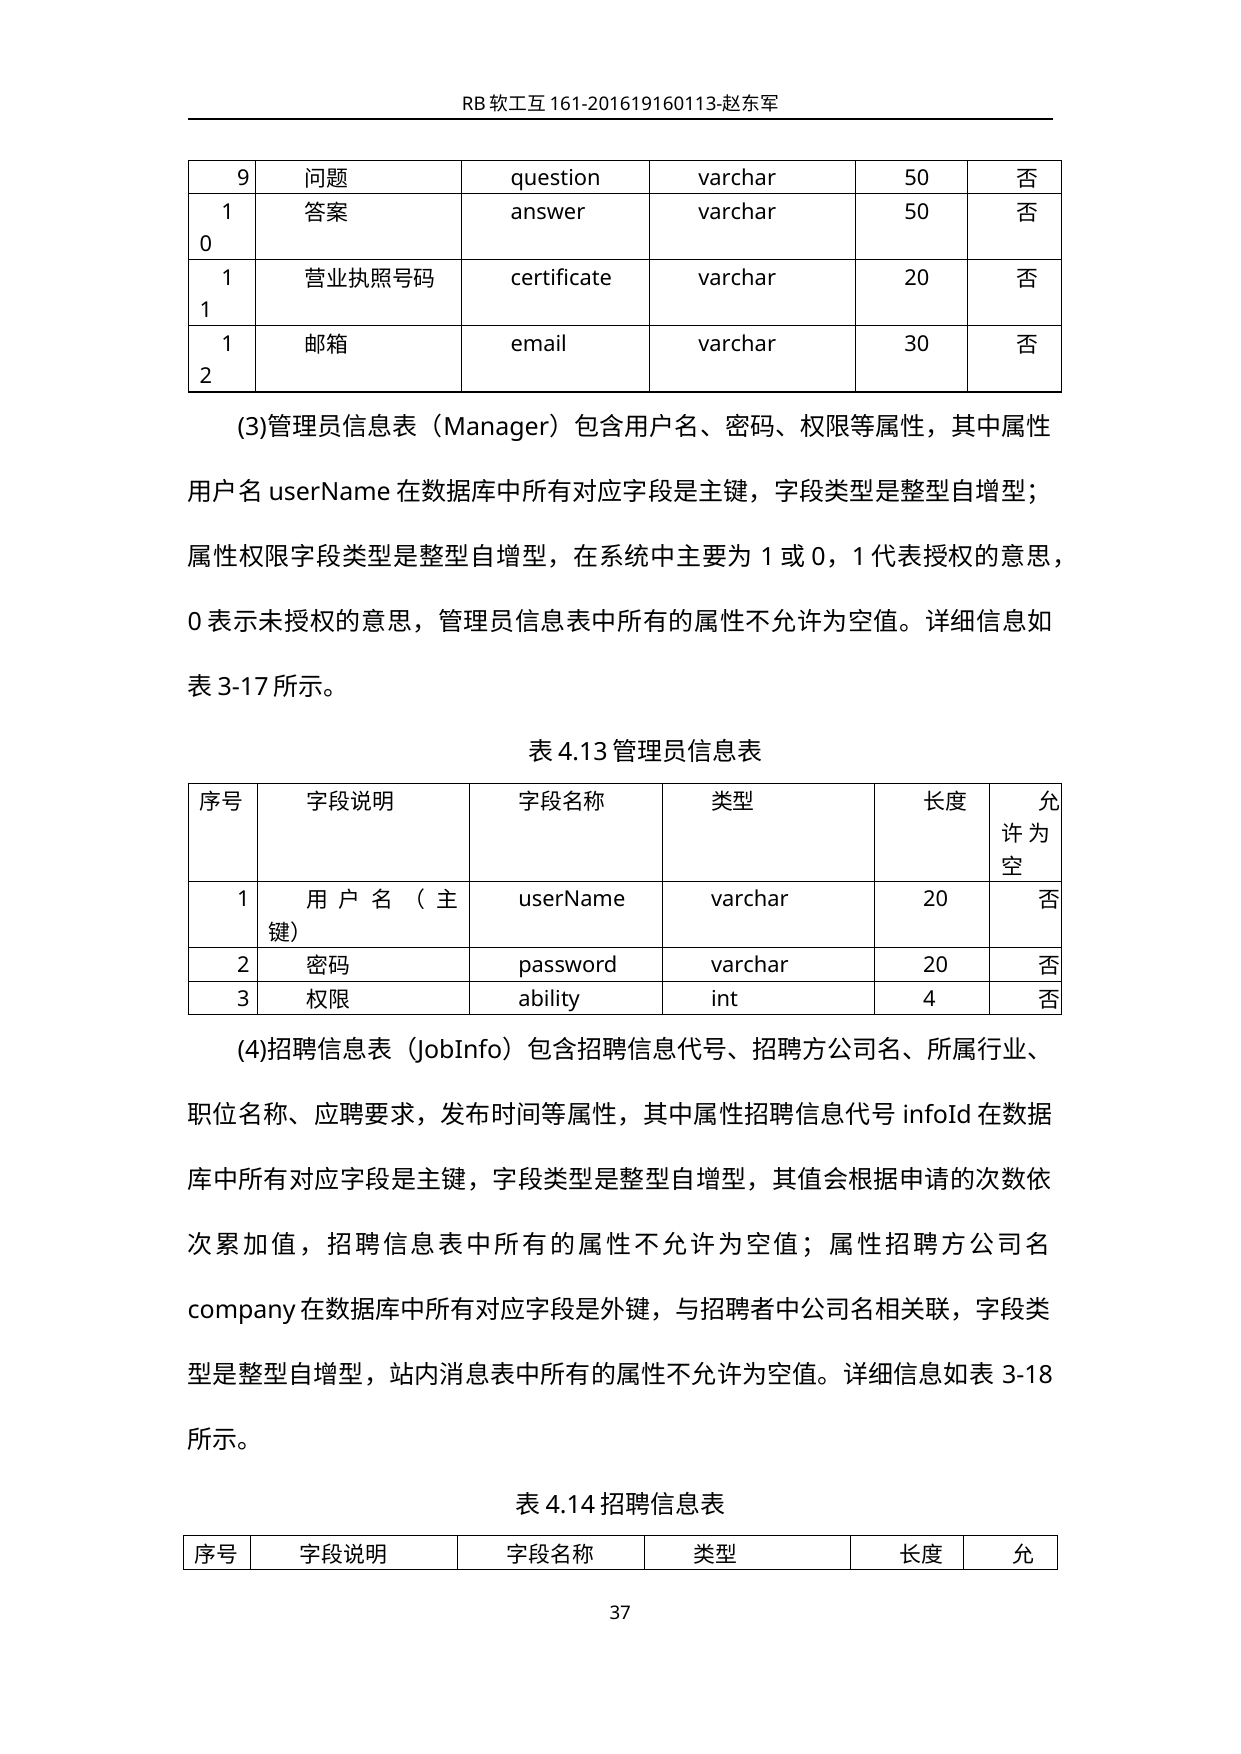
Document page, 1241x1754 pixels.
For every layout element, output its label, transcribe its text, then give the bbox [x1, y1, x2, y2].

table_cell 否 [990, 982, 1061, 1014]
text 表4.13管理员信息表 [187, 717, 1053, 782]
table_cell 11 [189, 260, 255, 325]
table_cell 20 [875, 882, 989, 947]
text 表4.14招聘信息表 [187, 1470, 1053, 1535]
table_header 字段说明 [251, 1536, 457, 1569]
table_header 序号 [184, 1536, 250, 1569]
table_cell answer [462, 194, 649, 259]
table_header 允许为空 [990, 784, 1061, 881]
table_cell 否 [968, 161, 1061, 193]
table_cell 否 [968, 326, 1061, 391]
table_header 字段名称 [458, 1536, 644, 1569]
table_cell 否 [968, 194, 1061, 259]
table_cell 10 [189, 194, 255, 259]
text (4)招聘信息表（JobInfo）包含招聘信息代号、招聘方公司名、所属行业、职位名称、应聘要求，发布时间等属性，其中属性招聘信息代号infoId在数据库中所有对应字段是主键，字段类型是整型自增型，其值会根据申请的次数依次累加值，招聘信息表中所有的属性不允许为空值；属性招聘方公司名company在数据库中所有对应字段是外键，与招聘者中公司名相关联，字段类型是整型自增型，站内消息表中所有的属性不允许为空值。详细信息如表3-18所示。 [187, 1015, 1053, 1470]
table_cell varchar [650, 161, 855, 193]
table_cell 营业执照号码 [256, 260, 461, 325]
table_header 字段说明 [258, 784, 469, 881]
table_cell 答案 [256, 194, 461, 259]
table_cell 否 [990, 882, 1061, 947]
table_cell 20 [856, 260, 967, 325]
table_cell email [462, 326, 649, 391]
table_cell 4 [875, 982, 989, 1014]
table_header 长度 [875, 784, 989, 881]
table_cell int [663, 982, 874, 1014]
table_cell 9 [189, 161, 255, 193]
table_cell 问题 [256, 161, 461, 193]
table_cell certificate [462, 260, 649, 325]
table_header 字段名称 [470, 784, 662, 881]
table_cell 用户名（主键） [258, 882, 469, 947]
table_cell 2 [189, 948, 257, 981]
table_cell 否 [990, 948, 1061, 981]
table_header 序号 [189, 784, 257, 881]
table_cell 30 [856, 326, 967, 391]
text (3)管理员信息表（Manager）包含用户名、密码、权限等属性，其中属性用户名userName在数据库中所有对应字段是主键，字段类型是整型自增型；属性权限字段类型是整型自增型，在系统中主要为1或0，1代表授权的意思，0表示未授权的意思，管理员信息表中所有的属性不允许为空值。详细信息如表3-17所示。 [187, 392, 1053, 717]
table_cell 50 [856, 161, 967, 193]
table_cell varchar [663, 948, 874, 981]
table_cell 密码 [258, 948, 469, 981]
table_cell varchar [650, 326, 855, 391]
table_cell varchar [663, 882, 874, 947]
table_cell userName [470, 882, 662, 947]
table_header 类型 [663, 784, 874, 881]
table_header 类型 [645, 1536, 850, 1569]
table_cell question [462, 161, 649, 193]
table_cell varchar [650, 260, 855, 325]
table_cell 邮箱 [256, 326, 461, 391]
table_cell password [470, 948, 662, 981]
table_cell 3 [189, 982, 257, 1014]
table_header 长度 [851, 1536, 963, 1569]
table_header 允许为空 [964, 1536, 1057, 1569]
table_cell 权限 [258, 982, 469, 1014]
table_cell 否 [968, 260, 1061, 325]
table_cell 50 [856, 194, 967, 259]
table_cell varchar [650, 194, 855, 259]
table_cell ability [470, 982, 662, 1014]
table_cell 1 [189, 882, 257, 947]
table_cell 20 [875, 948, 989, 981]
table_cell 12 [189, 326, 255, 391]
